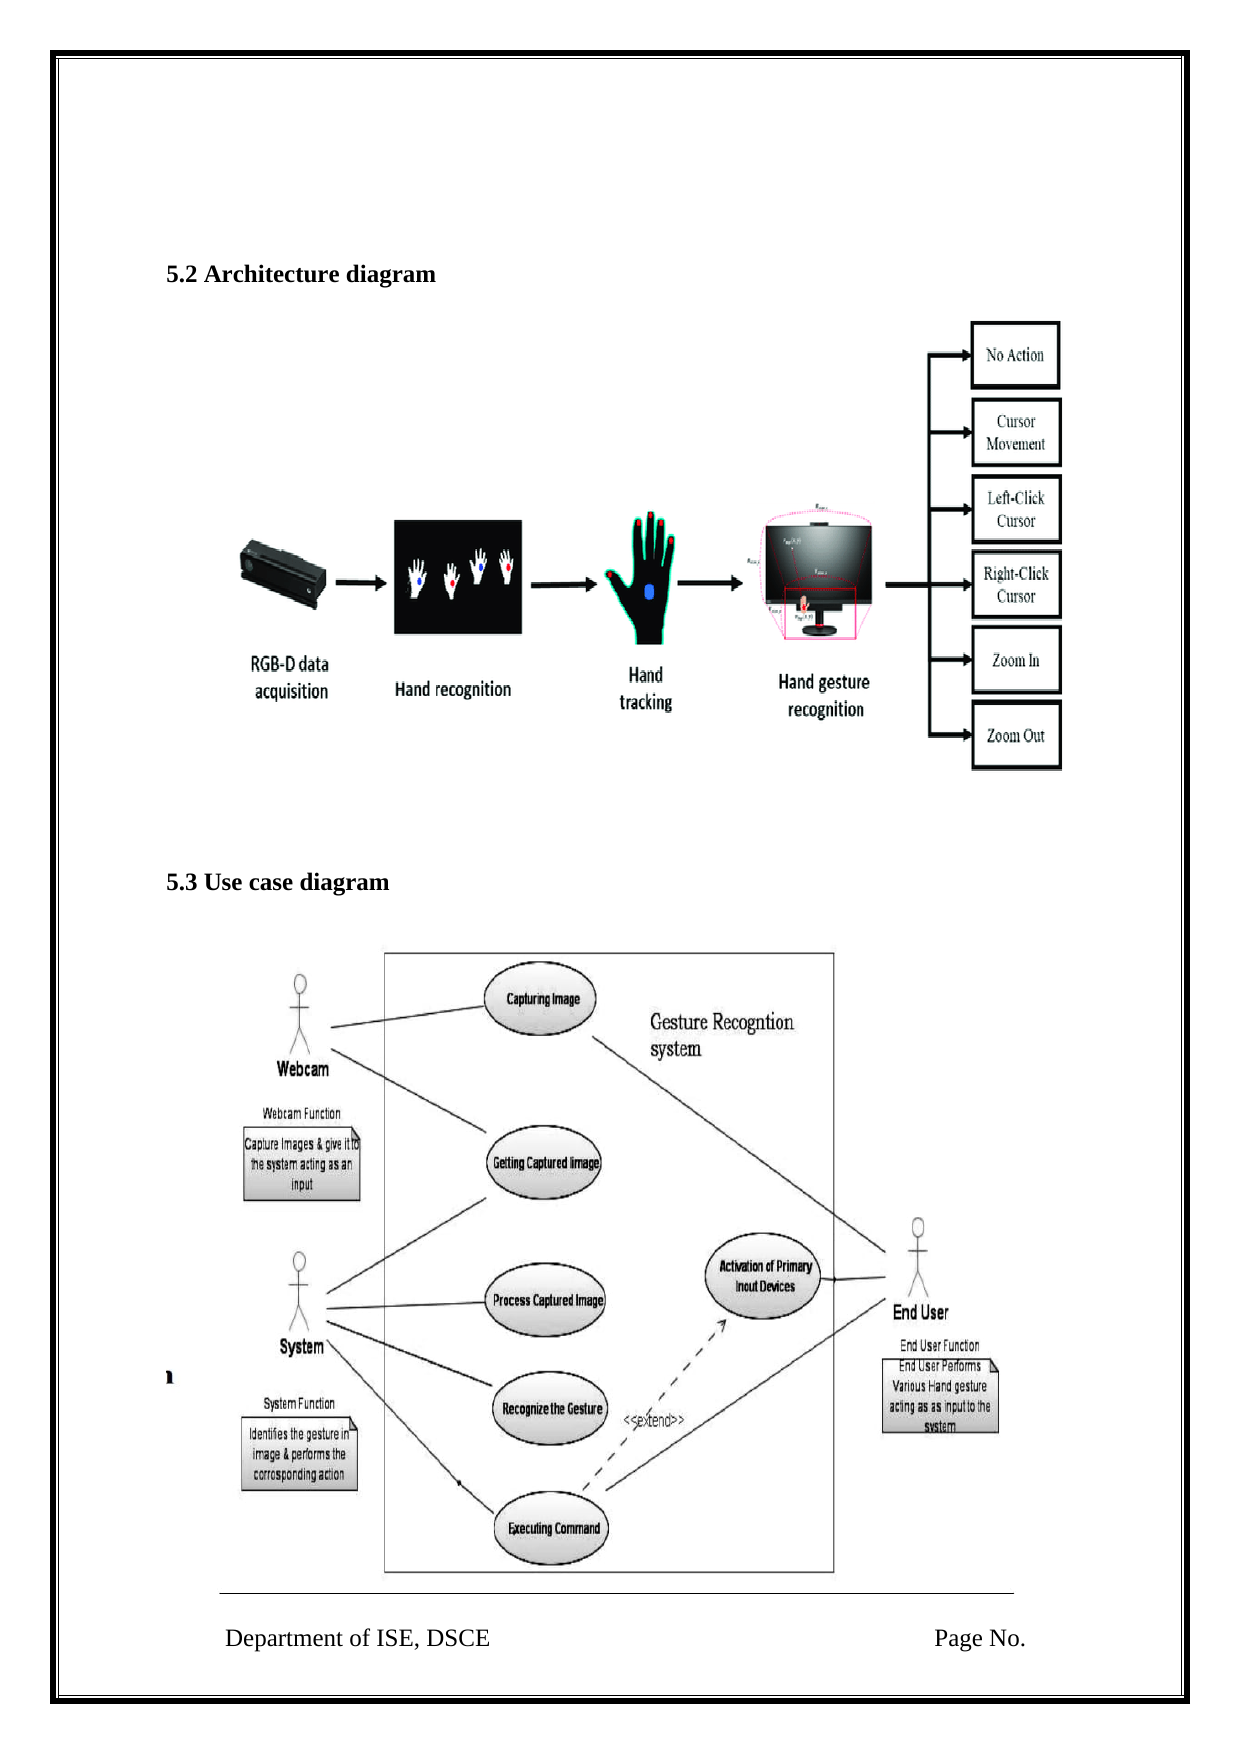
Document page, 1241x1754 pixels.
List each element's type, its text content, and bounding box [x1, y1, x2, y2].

text 5.3 Use case diagram [166, 867, 1112, 896]
picture [166, 930, 1045, 1594]
text 5.2 Architecture diagram [166, 259, 1053, 287]
picture [225, 308, 1071, 782]
